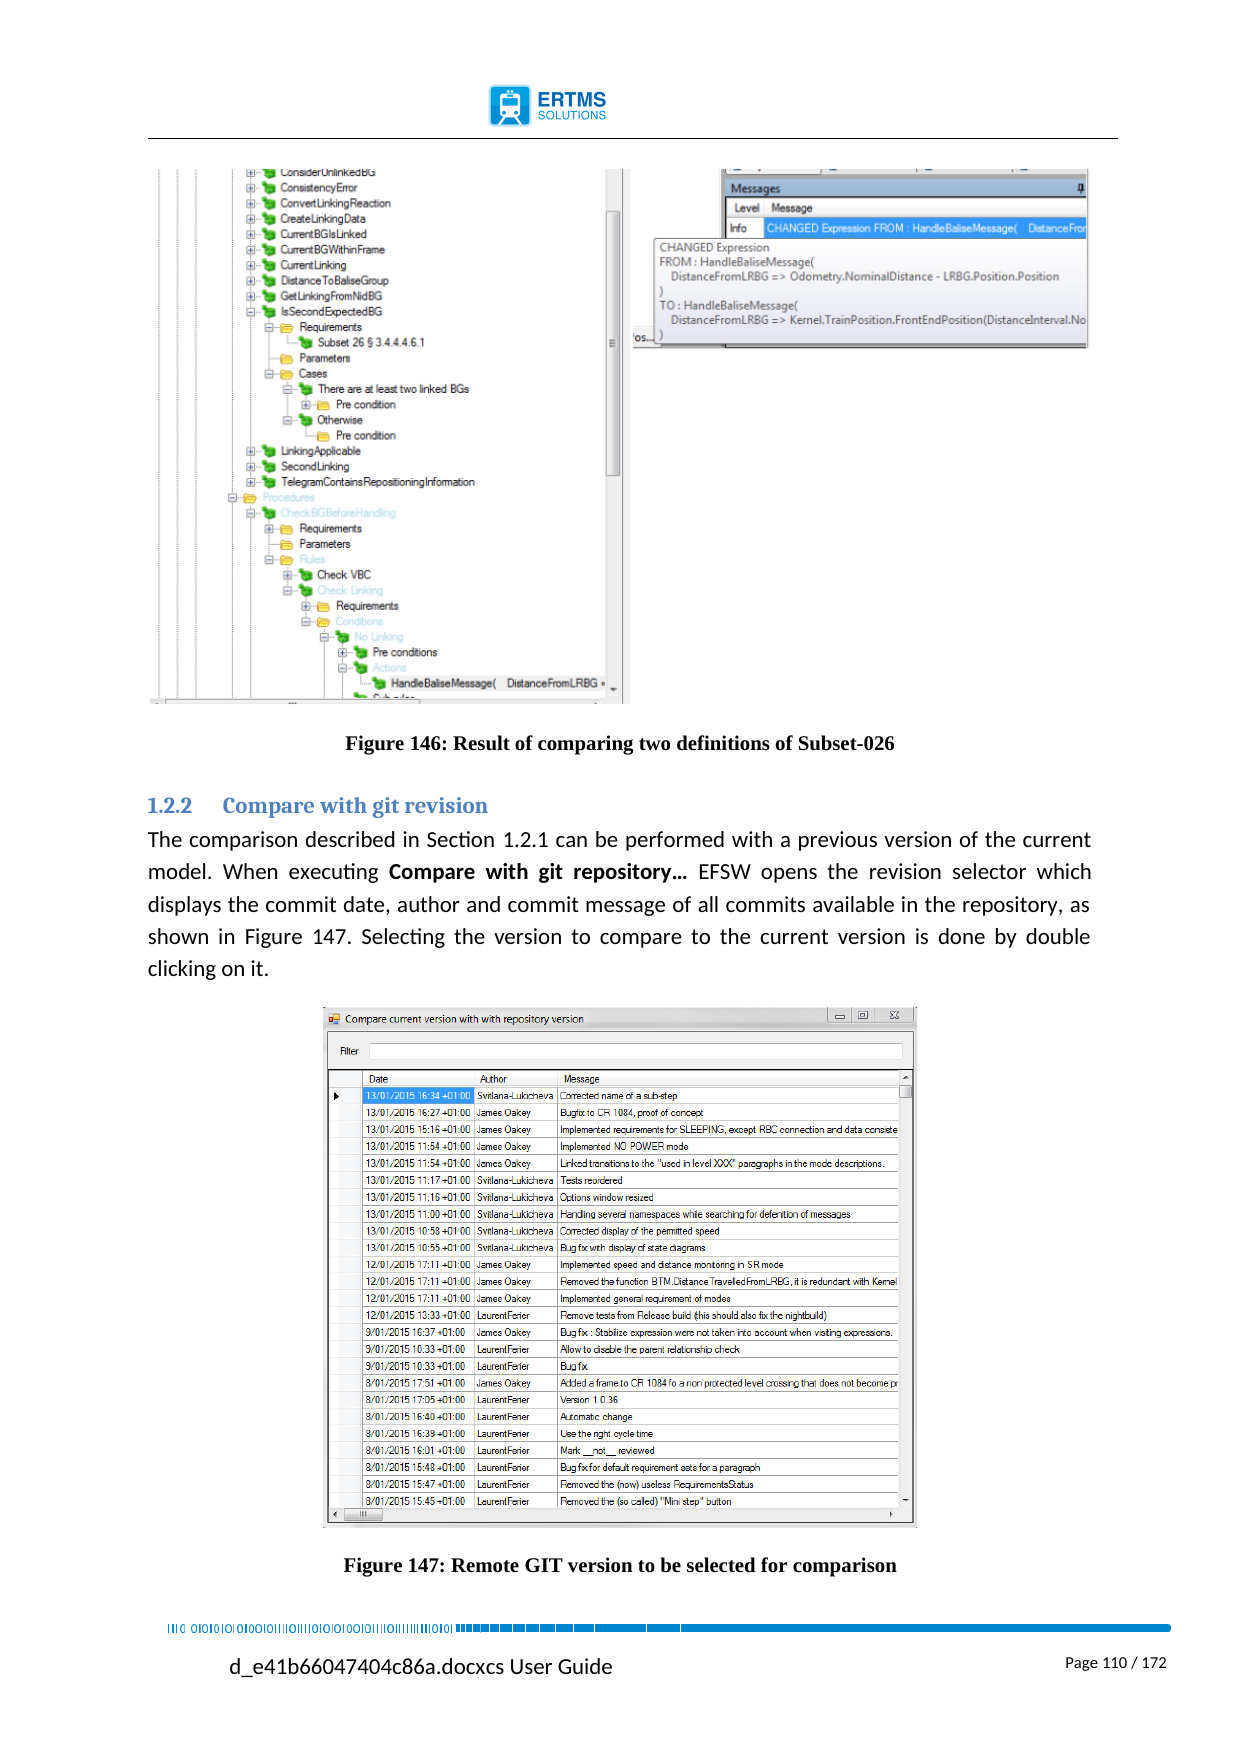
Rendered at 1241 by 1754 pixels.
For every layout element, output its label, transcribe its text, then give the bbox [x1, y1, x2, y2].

picture [167, 1624, 1171, 1633]
text The comparison described in Section 1.2.1 can be performed with a previous version of the current model. When executing Compare with git repository… EFSW opens the revision selector which displays the commit date, author and commit message of all commits available in the repository, as shown in Figure 147. Selecting the version to compare to the current version is done by double clicking on it. [148, 825, 1093, 982]
text Figure 147: Remote GIT version to be selected for comparison [148, 1553, 1093, 1577]
picture [477, 73, 617, 138]
subtitle Compare with git revision [148, 793, 1093, 819]
picture [323, 1007, 918, 1528]
text Figure 146: Result of comparing two definitions of Subset-026 [148, 731, 1093, 755]
